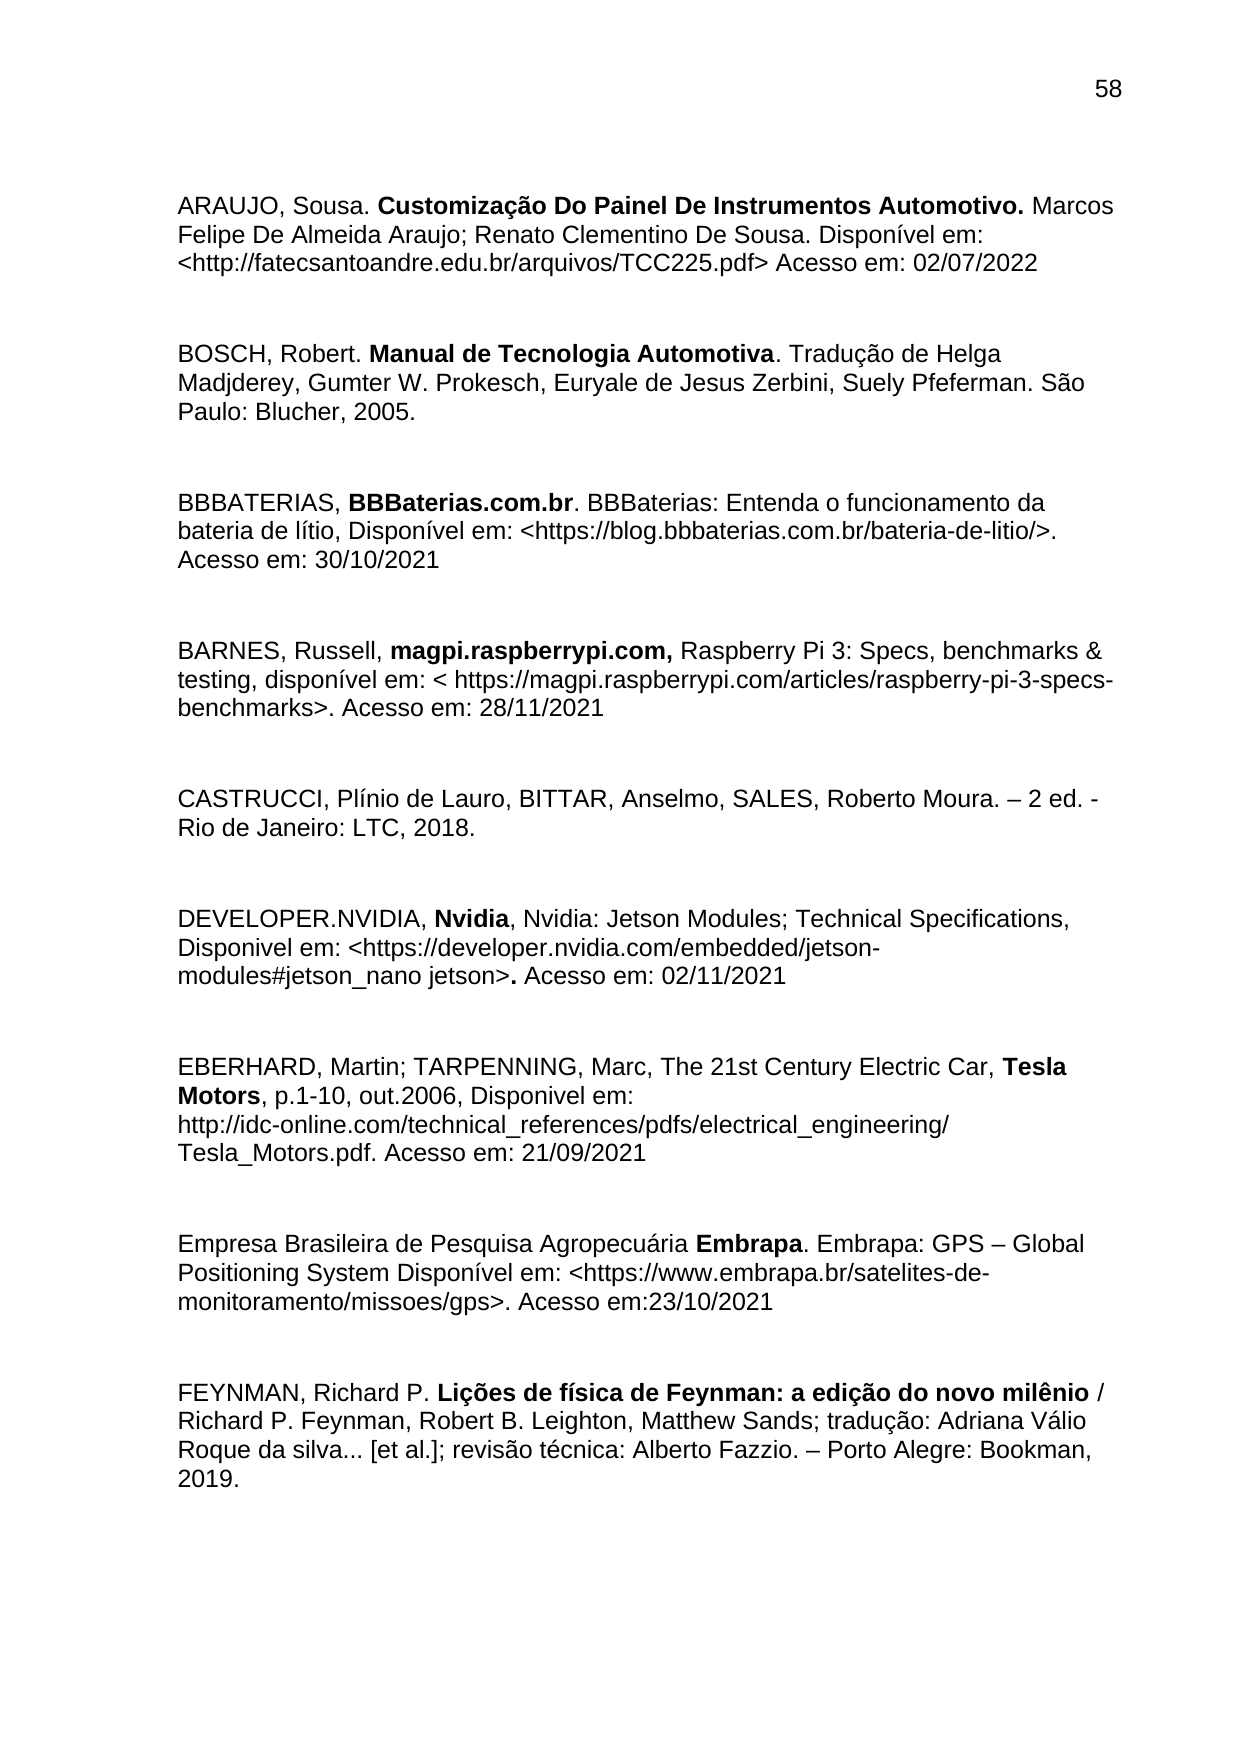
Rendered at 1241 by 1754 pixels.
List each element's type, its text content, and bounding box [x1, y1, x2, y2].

text Empresa Brasileira de Pesquisa Agropecuária Embrapa. Embrapa: GPS – Global Positioning System Disponível em: <https://www.embrapa.br/satelites-de-monitoramento/missoes/gps>. Acesso em:23/10/2021 [177, 1229, 1122, 1316]
text BBBATERIAS, BBBaterias.com.br. BBBaterias: Entenda o funcionamento da bateria de lítio, Disponível em: <https://blog.bbbaterias.com.br/bateria-de-litio/>. Acesso em: 30/10/2021 [177, 488, 1122, 574]
text FEYNMAN, Richard P. Lições de física de Feynman: a edição do novo milênio / Richard P. Feynman, Robert B. Leighton, Matthew Sands; tradução: Adriana Válio Roque da silva... [et al.]; revisão técnica: Alberto Fazzio. – Porto Alegre: Bookman, 2019. [177, 1378, 1122, 1493]
text ARAUJO, Sousa. Customização Do Painel De Instrumentos Automotivo. Marcos Felipe De Almeida Araujo; Renato Clementino De Sousa. Disponível em: <http://fatecsantoandre.edu.br/arquivos/TCC225.pdf> Acesso em: 02/07/2022 [177, 191, 1122, 277]
text CASTRUCCI, Plínio de Lauro, BITTAR, Anselmo, SALES, Roberto Moura. – 2 ed. -Rio de Janeiro: LTC, 2018. [177, 784, 1122, 842]
text BOSCH, Robert. Manual de Tecnologia Automotiva. Tradução de Helga Madjderey, Gumter W. Prokesch, Euryale de Jesus Zerbini, Suely Pfeferman. São Paulo: Blucher, 2005. [177, 339, 1122, 426]
text DEVELOPER.NVIDIA, Nvidia, Nvidia: Jetson Modules; Technical Specifications, Disponivel em: <https://developer.nvidia.com/embedded/jetson-modules#jetson_nano jetson>. Acesso em: 02/11/2021 [177, 904, 1122, 990]
text BARNES, Russell, magpi.raspberrypi.com, Raspberry Pi 3: Specs, benchmarks & testing, disponível em: < https://magpi.raspberrypi.com/articles/raspberry-pi-3-specs-benchmarks>. Acesso em: 28/11/2021 [177, 636, 1122, 722]
text EBERHARD, Martin; TARPENNING, Marc, The 21st Century Electric Car, Tesla Motors, p.1-10, out.2006, Disponivel em: http://idc-online.com/technical_references/pdfs/electrical_engineering/Tesla_Motors.pdf. Acesso em: 21/09/2021 [177, 1052, 1122, 1167]
